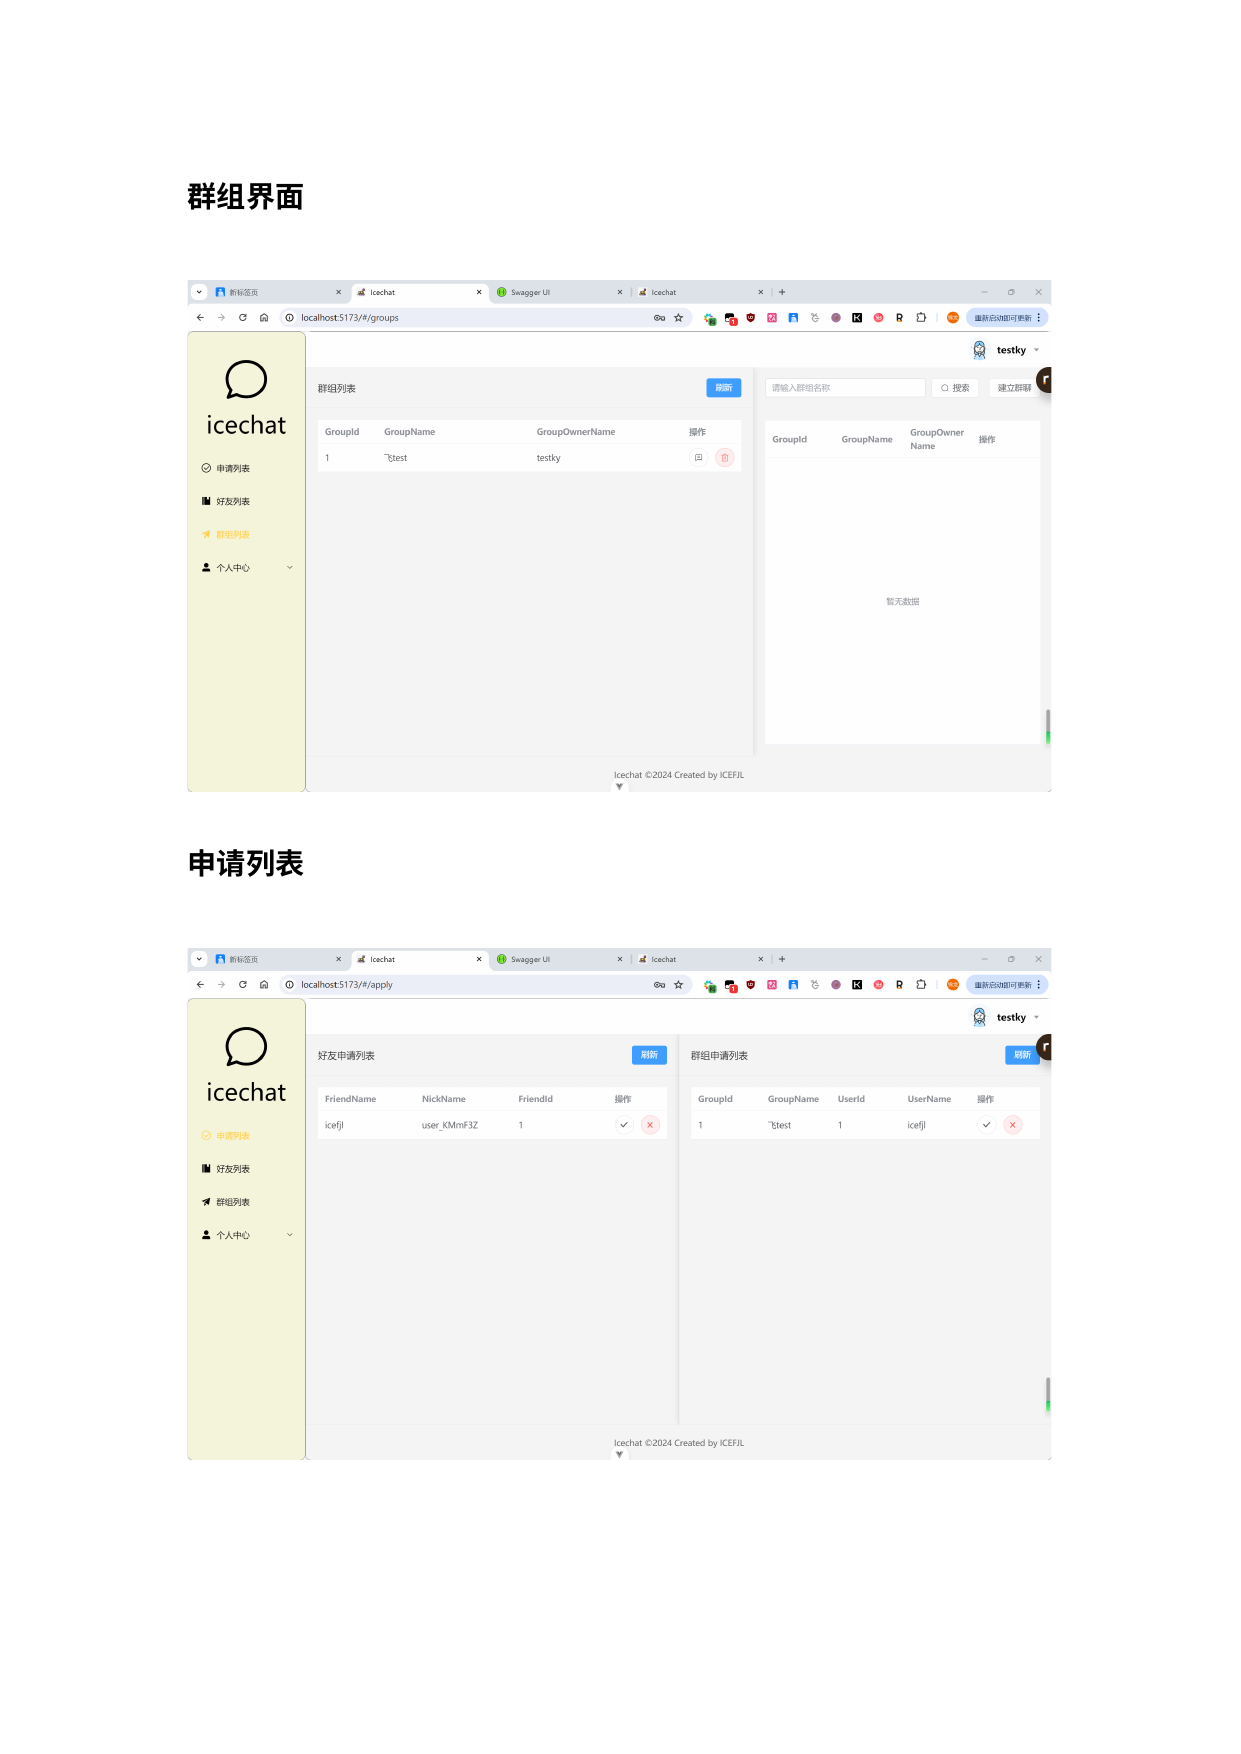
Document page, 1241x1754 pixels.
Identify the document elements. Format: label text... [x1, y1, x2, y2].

subtitle 群组界面 [187, 162, 1053, 227]
subtitle 申请列表 [187, 829, 1053, 894]
picture [187, 948, 1052, 1460]
picture [187, 280, 1052, 792]
